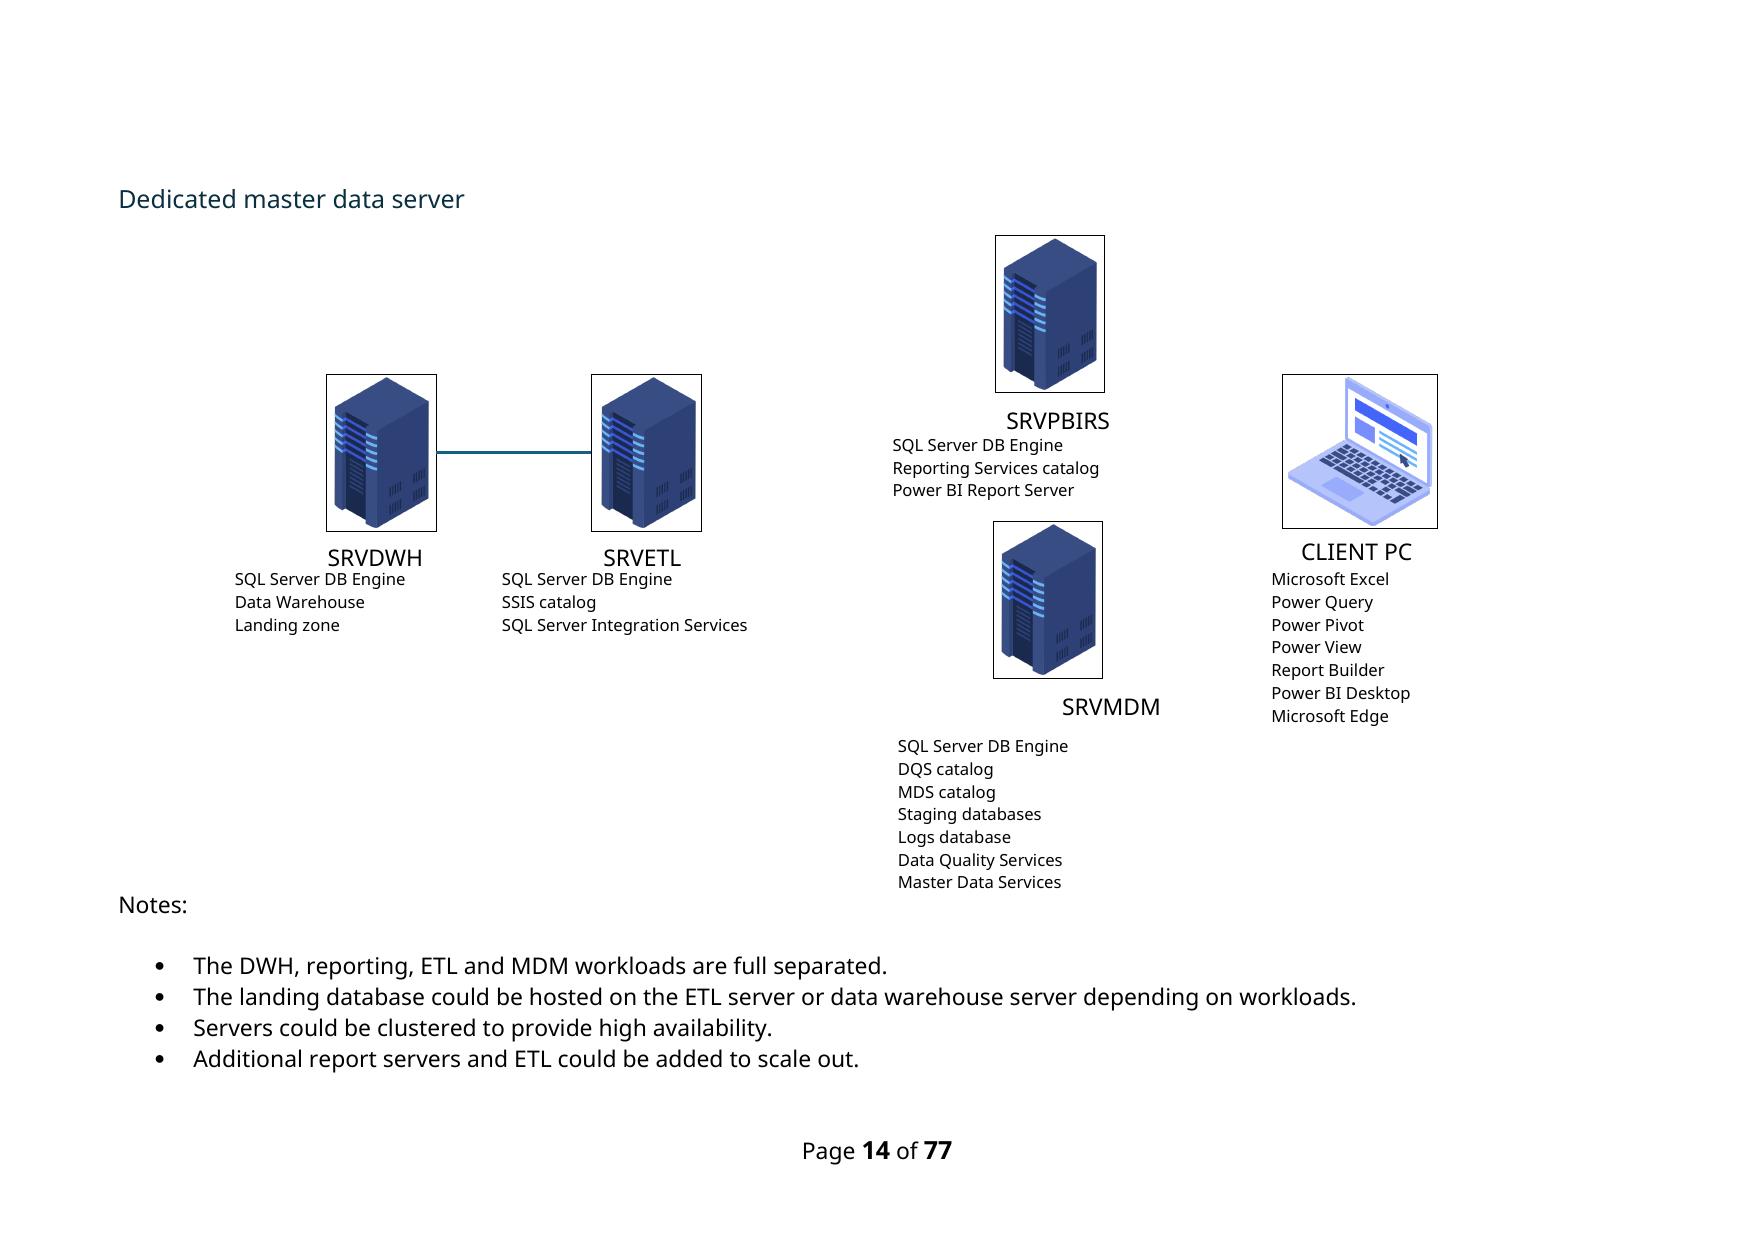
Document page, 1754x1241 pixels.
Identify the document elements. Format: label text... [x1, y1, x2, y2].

text Notes: [118, 215, 1636, 920]
list The DWH, reporting, ETL and MDM workloads are full separated. [156, 949, 1636, 981]
list Additional report servers and ETL could be added to scale out. [156, 1043, 1636, 1074]
list The landing database could be hosted on the ETL server or data warehouse server depending on workloads. [156, 981, 1636, 1012]
subtitle Dedicated master data server [118, 181, 1636, 215]
list Servers could be clustered to provide high availability. [156, 1012, 1636, 1043]
